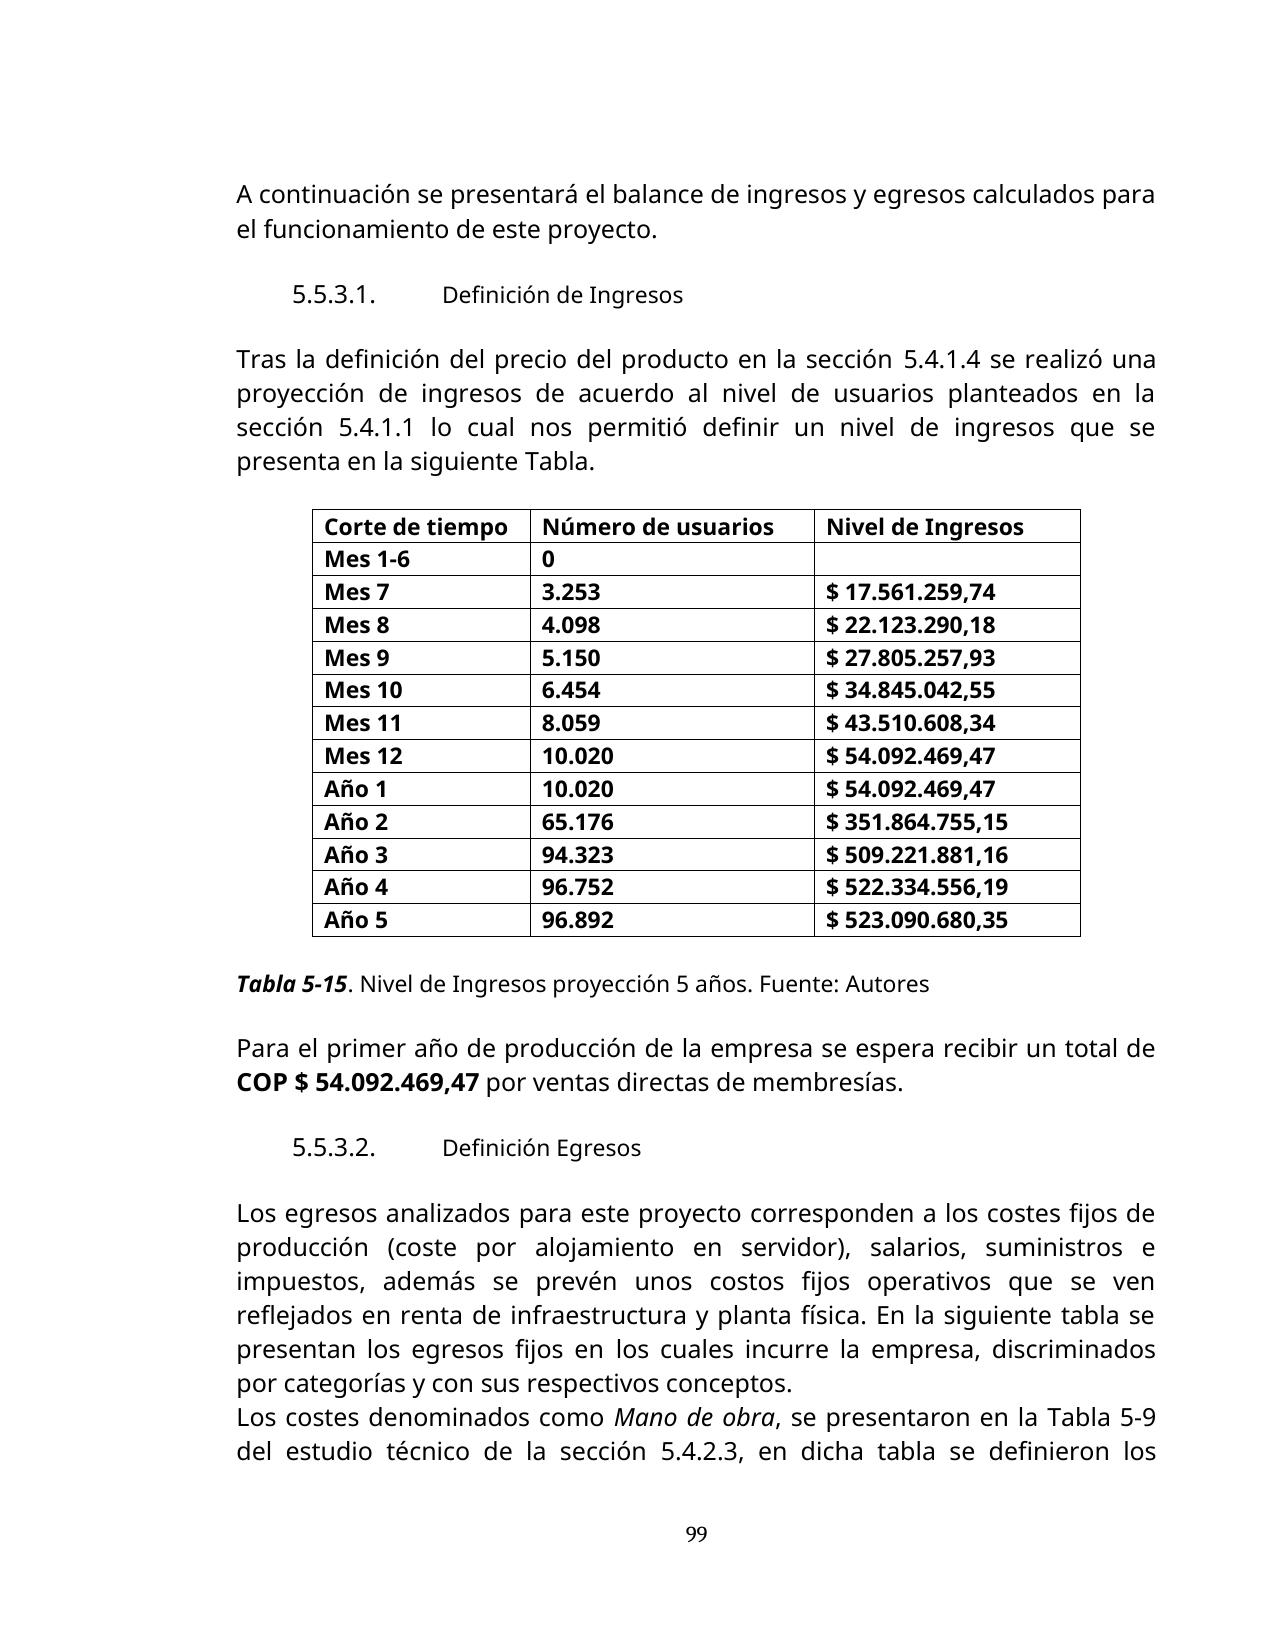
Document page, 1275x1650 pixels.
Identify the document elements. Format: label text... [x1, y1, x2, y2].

table_cell Mes 11 [313, 707, 530, 739]
table_cell $ 43.510.608,34 [815, 707, 1080, 739]
table_header Nivel de Ingresos [815, 510, 1080, 542]
table_cell Año 4 [313, 871, 530, 903]
table_cell $ 17.561.259,74 [815, 576, 1080, 608]
table_cell 94.323 [531, 839, 814, 870]
table_cell Mes 8 [313, 609, 530, 641]
table_cell $ 522.334.556,19 [815, 871, 1080, 903]
table_cell $ 54.092.469,47 [815, 773, 1080, 805]
text Los egresos analizados para este proyecto corresponden a los costes fijos de producción (coste por alojamiento en servidor), salarios, suministros e impuestos, además se prevén unos costos fijos operativos que se ven reflejados en renta de infraestructura y planta física. En la siguiente tabla se presentan los egresos fijos en los cuales incurre la empresa, discriminados por categorías y con sus respectivos conceptos. [236, 1195, 1157, 1400]
list Definición Egresos [292, 1130, 1157, 1164]
table_cell 5.150 [531, 642, 814, 673]
table_cell 0 [531, 543, 814, 575]
table_cell 10.020 [531, 740, 814, 772]
table_header Corte de tiempo [313, 510, 530, 542]
table_cell Año 1 [313, 773, 530, 805]
table_cell Año 5 [313, 904, 530, 936]
text Para el primer año de producción de la empresa se espera recibir un total de COP $ 54.092.469,47 por ventas directas de membresías. [236, 1031, 1157, 1099]
text A continuación se presentará el balance de ingresos y egresos calculados para el funcionamiento de este proyecto. [236, 177, 1157, 245]
table_cell Mes 9 [313, 642, 530, 673]
text Tras la definición del precio del producto en la sección 5.4.1.4 se realizó una proyección de ingresos de acuerdo al nivel de usuarios planteados en la sección 5.4.1.1 lo cual nos permitió definir un nivel de ingresos que se presenta en la siguiente Tabla. [236, 342, 1157, 478]
table_cell Año 2 [313, 806, 530, 837]
table_cell 65.176 [531, 806, 814, 837]
table_cell Mes 7 [313, 576, 530, 608]
text Tabla 5-15. Nivel de Ingresos proyección 5 años. Fuente: Autores [236, 968, 1157, 999]
table_cell $ 22.123.290,18 [815, 609, 1080, 641]
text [236, 1400, 1157, 1468]
table_cell 10.020 [531, 773, 814, 805]
table_header Número de usuarios [531, 510, 814, 542]
table_cell $ 523.090.680,35 [815, 904, 1080, 936]
table_cell Mes 10 [313, 675, 530, 706]
table_cell 8.059 [531, 707, 814, 739]
table_cell $ 34.845.042,55 [815, 675, 1080, 706]
table_cell Mes 12 [313, 740, 530, 772]
table_cell 3.253 [531, 576, 814, 608]
table_cell 4.098 [531, 609, 814, 641]
table_cell 6.454 [531, 675, 814, 706]
table_cell 96.892 [531, 904, 814, 936]
table_cell $ 27.805.257,93 [815, 642, 1080, 673]
table_cell $ 509.221.881,16 [815, 839, 1080, 870]
table_cell Año 3 [313, 839, 530, 870]
list Definición de Ingresos [292, 277, 1157, 311]
table_cell $ 54.092.469,47 [815, 740, 1080, 772]
table_cell [815, 543, 1080, 575]
table_cell $ 351.864.755,15 [815, 806, 1080, 837]
table_cell 96.752 [531, 871, 814, 903]
table_cell Mes 1-6 [313, 543, 530, 575]
